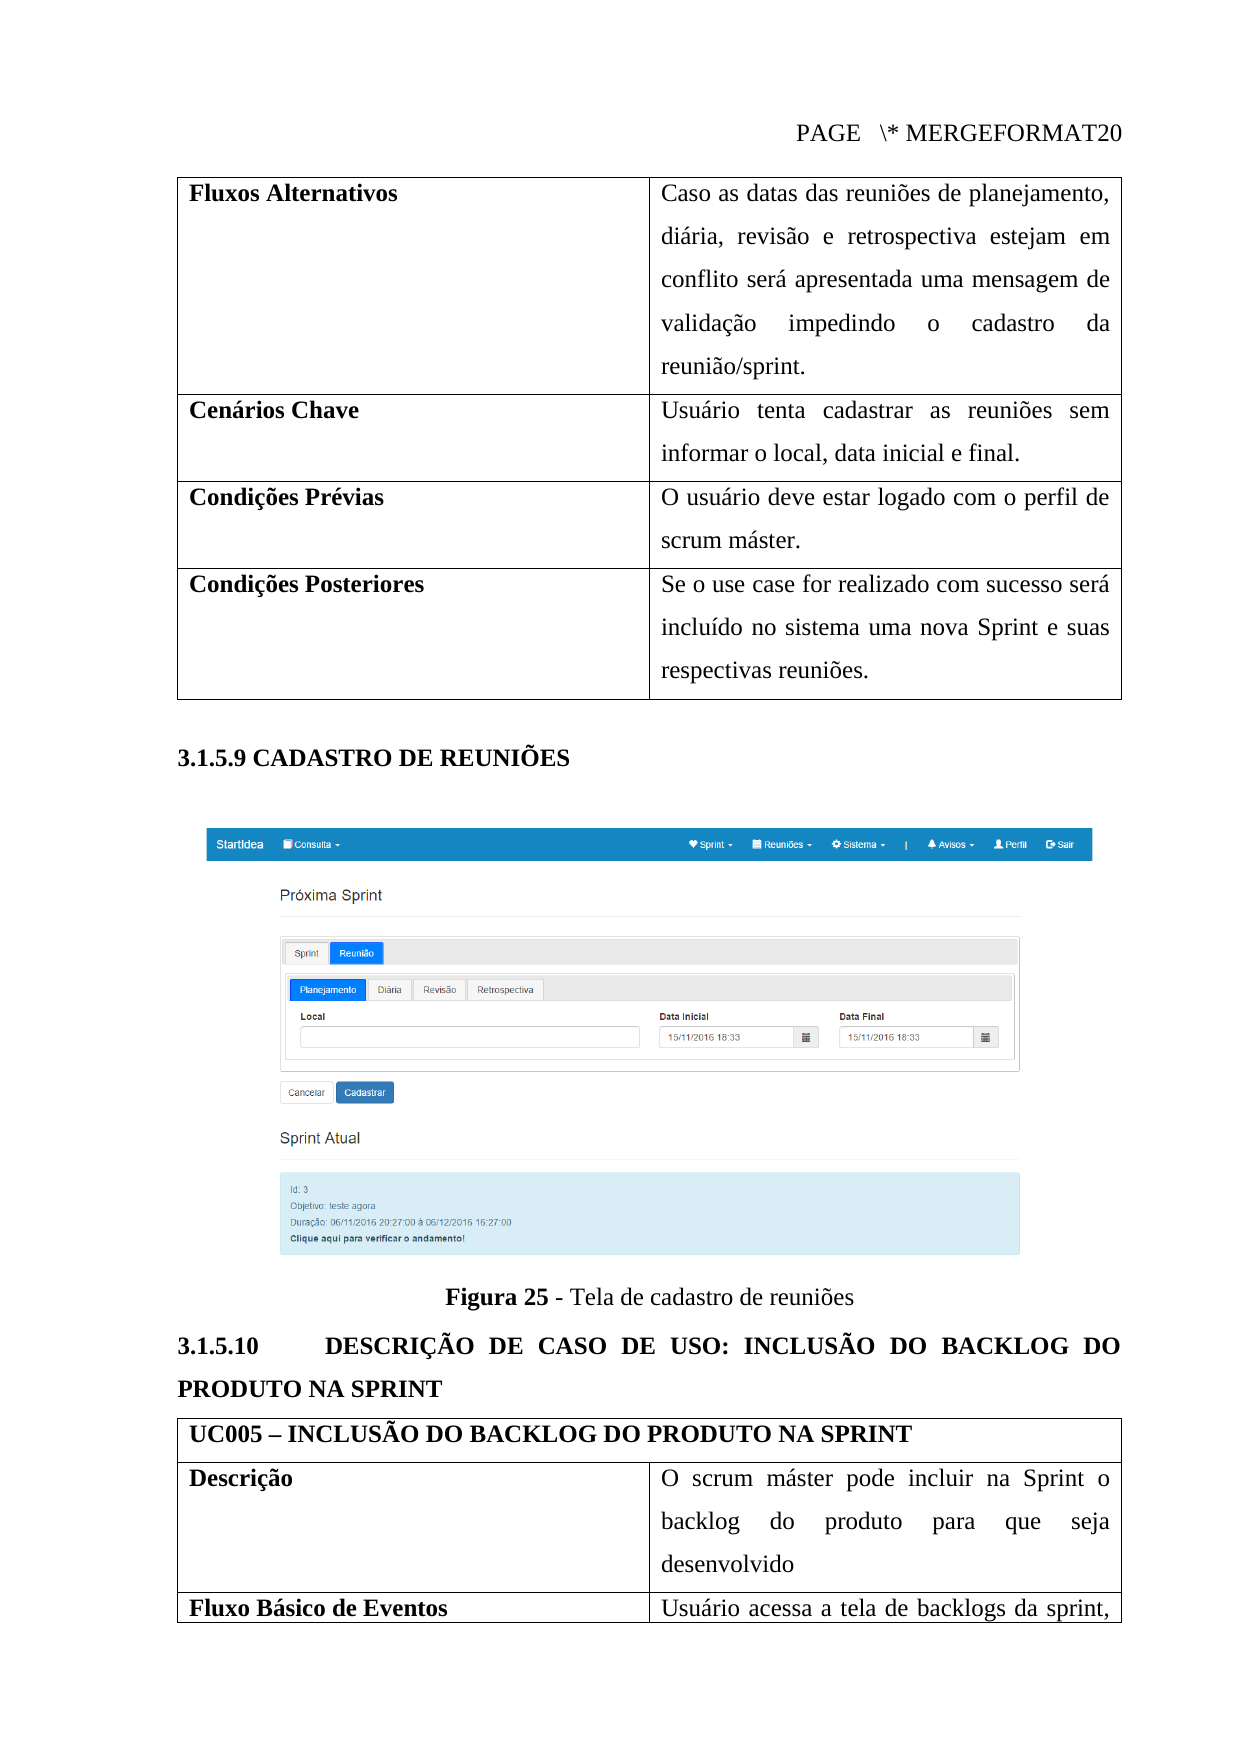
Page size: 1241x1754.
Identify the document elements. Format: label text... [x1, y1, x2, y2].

subtitle CADASTRO DE REUNIÕES [177, 743, 1122, 771]
table_cell Condições Prévias [178, 482, 649, 568]
table_cell Cenários Chave [178, 395, 649, 481]
table_cell O scrum máster pode incluir na Sprint o backlog do produto para que seja desenvolvido [650, 1463, 1121, 1592]
table_cell Se o use case for realizado com sucesso será incluído no sistema uma nova Sprint e suas respectivas reuniões. [650, 569, 1121, 698]
table_cell Fluxos Alternativos [178, 178, 649, 394]
table_cell Condições Posteriores [178, 569, 649, 698]
table_cell O usuário deve estar logado com o perfil de scrum máster. [650, 482, 1121, 568]
table_cell Caso as datas das reuniões de planejamento, diária, revisão e retrospectiva estejam em conflito será apresentada uma mensagem de validação impedindo o cadastro da reunião/sprint. [650, 178, 1121, 394]
table_header UC005 – INCLUSÃO DO BACKLOG DO PRODUTO NA SPRINT [178, 1419, 1121, 1462]
table_cell Usuário tenta cadastrar as reuniões sem informar o local, data inicial e final. [650, 395, 1121, 481]
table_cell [650, 1593, 1121, 1622]
text Figura 25 - Tela de cadastro de reuniões [177, 1282, 1122, 1311]
picture [206, 828, 1093, 1268]
table_cell Descrição [178, 1463, 649, 1592]
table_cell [178, 1593, 649, 1622]
subtitle DESCRIÇÃO DE CASO DE USO: INCLUSÃO DO BACKLOG DO PRODUTO NA SPRINT [177, 1331, 1122, 1403]
